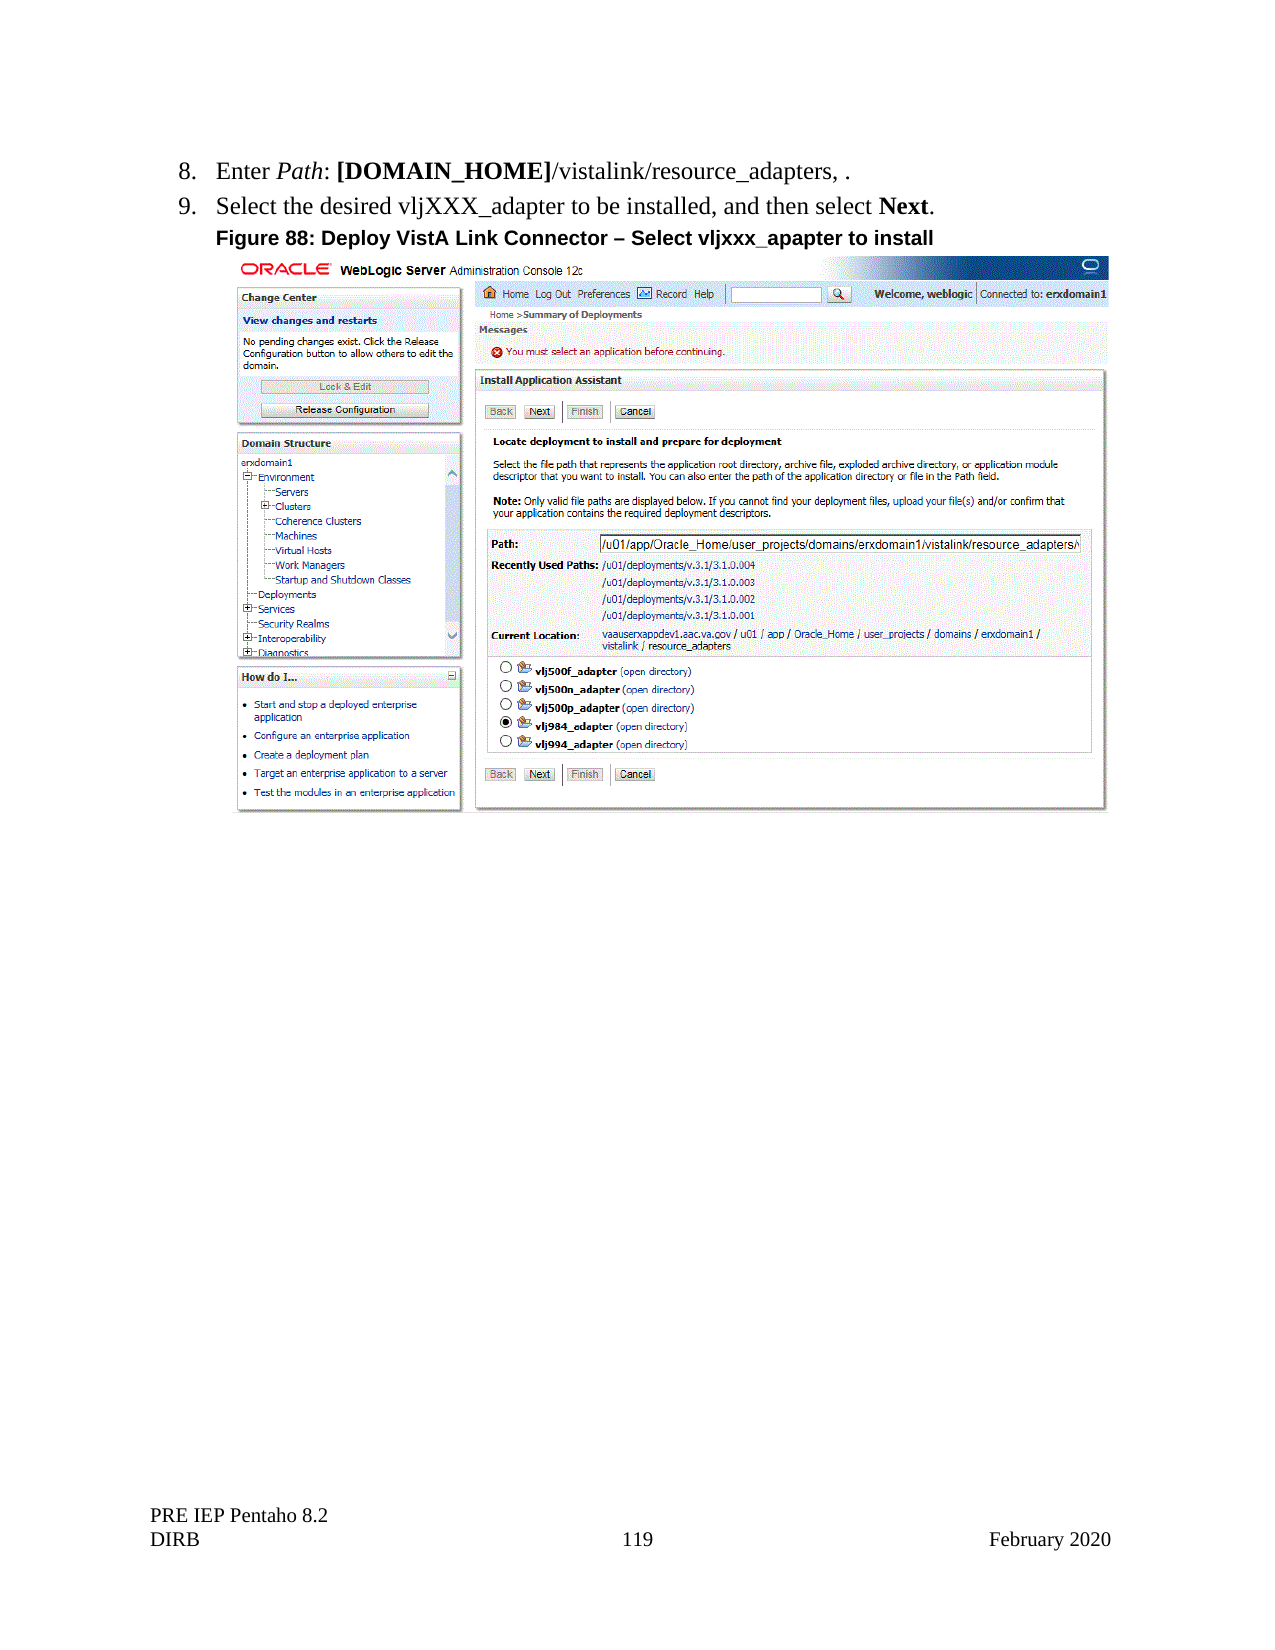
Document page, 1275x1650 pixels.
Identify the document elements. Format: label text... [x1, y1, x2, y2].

text Enter Path: [DOMAIN_HOME]/vistalink/resource_adapters, . [178, 156, 1125, 185]
picture [232, 256, 1109, 813]
text Figure 88: Deploy VistA Link Connector – Select vljxxx_apapter to install [216, 226, 1125, 250]
text Select the desired vljXXX_adapter to be installed, and then select Next. [178, 191, 1125, 220]
